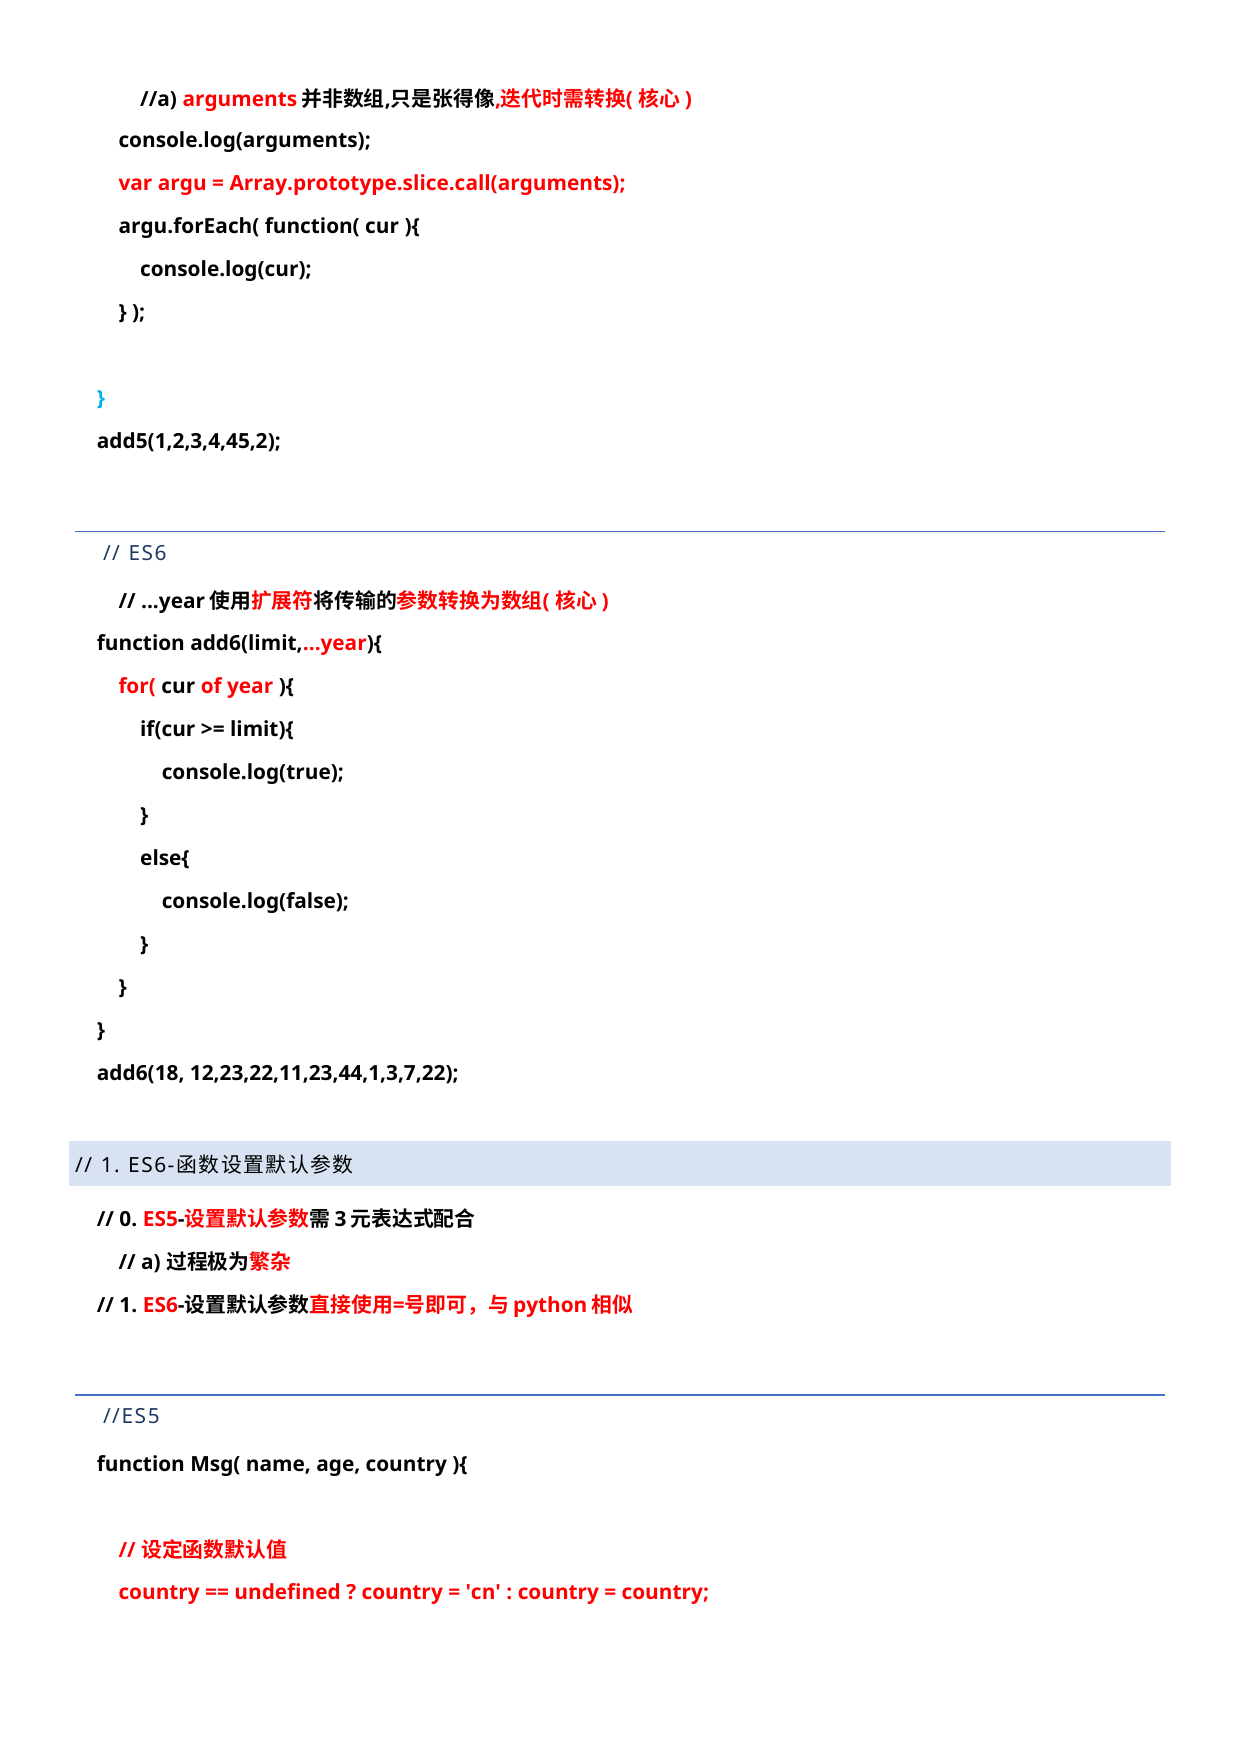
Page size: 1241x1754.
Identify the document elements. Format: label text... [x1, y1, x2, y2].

subtitle // ES6 [75, 532, 1165, 569]
subtitle // 1. ES6-函数设置默认参数 [75, 1148, 1165, 1180]
text // 1. ES6-设置默认参数直接使用=号即可，与python相似 [75, 1287, 1165, 1320]
text // a) 过程极为繁杂 [75, 1244, 1165, 1277]
text } [75, 1013, 1165, 1045]
text var argu = Array.prototype.slice.call(arguments); [75, 167, 1165, 199]
text // 0. ES5-设置默认参数需3元表达式配合 [75, 1201, 1165, 1234]
text if(cur >= limit){ [75, 712, 1165, 745]
text } ); [75, 295, 1165, 328]
text // 设定函数默认值 [75, 1532, 1165, 1565]
text } [75, 798, 1165, 831]
text console.log(arguments); [75, 124, 1165, 156]
text } [75, 927, 1165, 959]
text add5(1,2,3,4,45,2); [75, 424, 1165, 457]
text } [75, 970, 1165, 1002]
text country == undefined ? country = 'cn' : country = country; [75, 1575, 1165, 1608]
text argu.forEach( function( cur ){ [75, 209, 1165, 242]
text for( cur of year ){ [75, 669, 1165, 702]
text add6(18, 12,23,22,11,23,44,1,3,7,22); [75, 1056, 1165, 1088]
text function Msg( name, age, country ){ [75, 1447, 1165, 1479]
text //a) arguments并非数组,只是张得像,迭代时需转换( 核心 ) [75, 81, 1165, 113]
text function add6(limit,...year){ [75, 626, 1165, 659]
text } [75, 381, 1165, 414]
text console.log(cur); [75, 252, 1165, 285]
text console.log(false); [75, 884, 1165, 916]
text // ...year使用扩展符将传输的参数转换为数组( 核心 ) [75, 583, 1165, 616]
text console.log(true); [75, 755, 1165, 788]
text else{ [75, 841, 1165, 873]
subtitle //ES5 [75, 1396, 1165, 1432]
